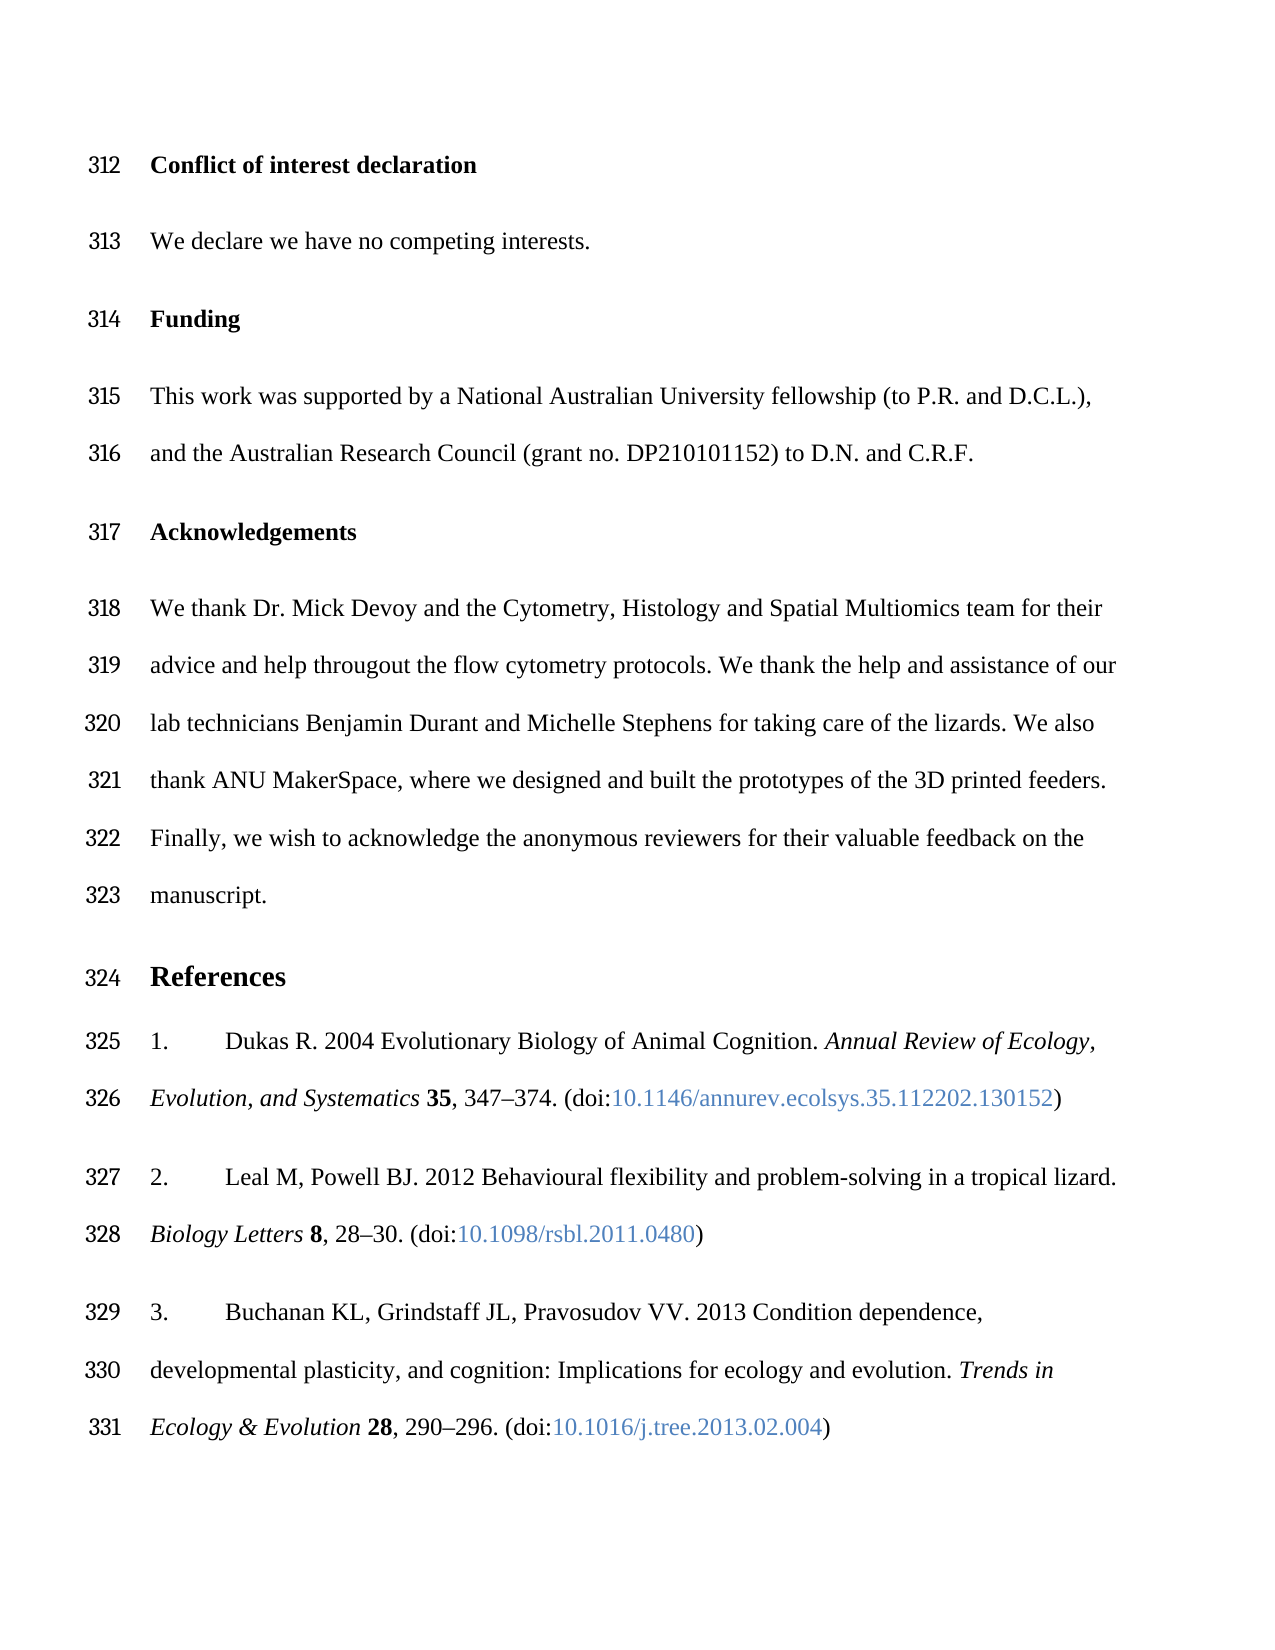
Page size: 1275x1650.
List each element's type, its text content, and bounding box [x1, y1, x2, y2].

text We declare we have no competing interests. [150, 226, 1125, 255]
text This work was supported by a National Australian University fellowship (to P.R. and D.C.L.), and the Australian Research Council (grant no. DP210101152) to D.N. and C.R.F. [150, 381, 1125, 467]
text 1. Dukas R. 2004 Evolutionary Biology of Animal Cognition. Annual Review of Ecology, Evolution, and Systematics 35, 347–374. (doi:10.1146/annurev.ecolsys.35.112202.130152) [150, 1026, 1125, 1112]
text 2. Leal M, Powell BJ. 2012 Behavioural flexibility and problem-solving in a tropical lizard. Biology Letters 8, 28–30. (doi:10.1098/rsbl.2011.0480) [150, 1162, 1125, 1248]
text We thank Dr. Mick Devoy and the Cytometry, Histology and Spatial Multiomics team for their advice and help througout the flow cytometry protocols. We thank the help and assistance of our lab technicians Benjamin Durant and Michelle Stephens for taking care of the lizards. We also thank ANU MakerSpace, where we designed and built the prototypes of the 3D printed feeders. Finally, we wish to acknowledge the anonymous reviewers for their valuable feedback on the manuscript. [150, 593, 1125, 909]
subtitle Conflict of interest declaration [150, 150, 1125, 179]
subtitle References [150, 959, 1125, 992]
text 3. Buchanan KL, Grindstaff JL, Pravosudov VV. 2013 Condition dependence, developmental plasticity, and cognition: Implications for ecology and evolution. Trends in Ecology & Evolution 28, 290–296. (doi:10.1016/j.tree.2013.02.004) [150, 1297, 1125, 1441]
subtitle Funding [150, 304, 1125, 333]
subtitle Acknowledgements [150, 517, 1125, 545]
